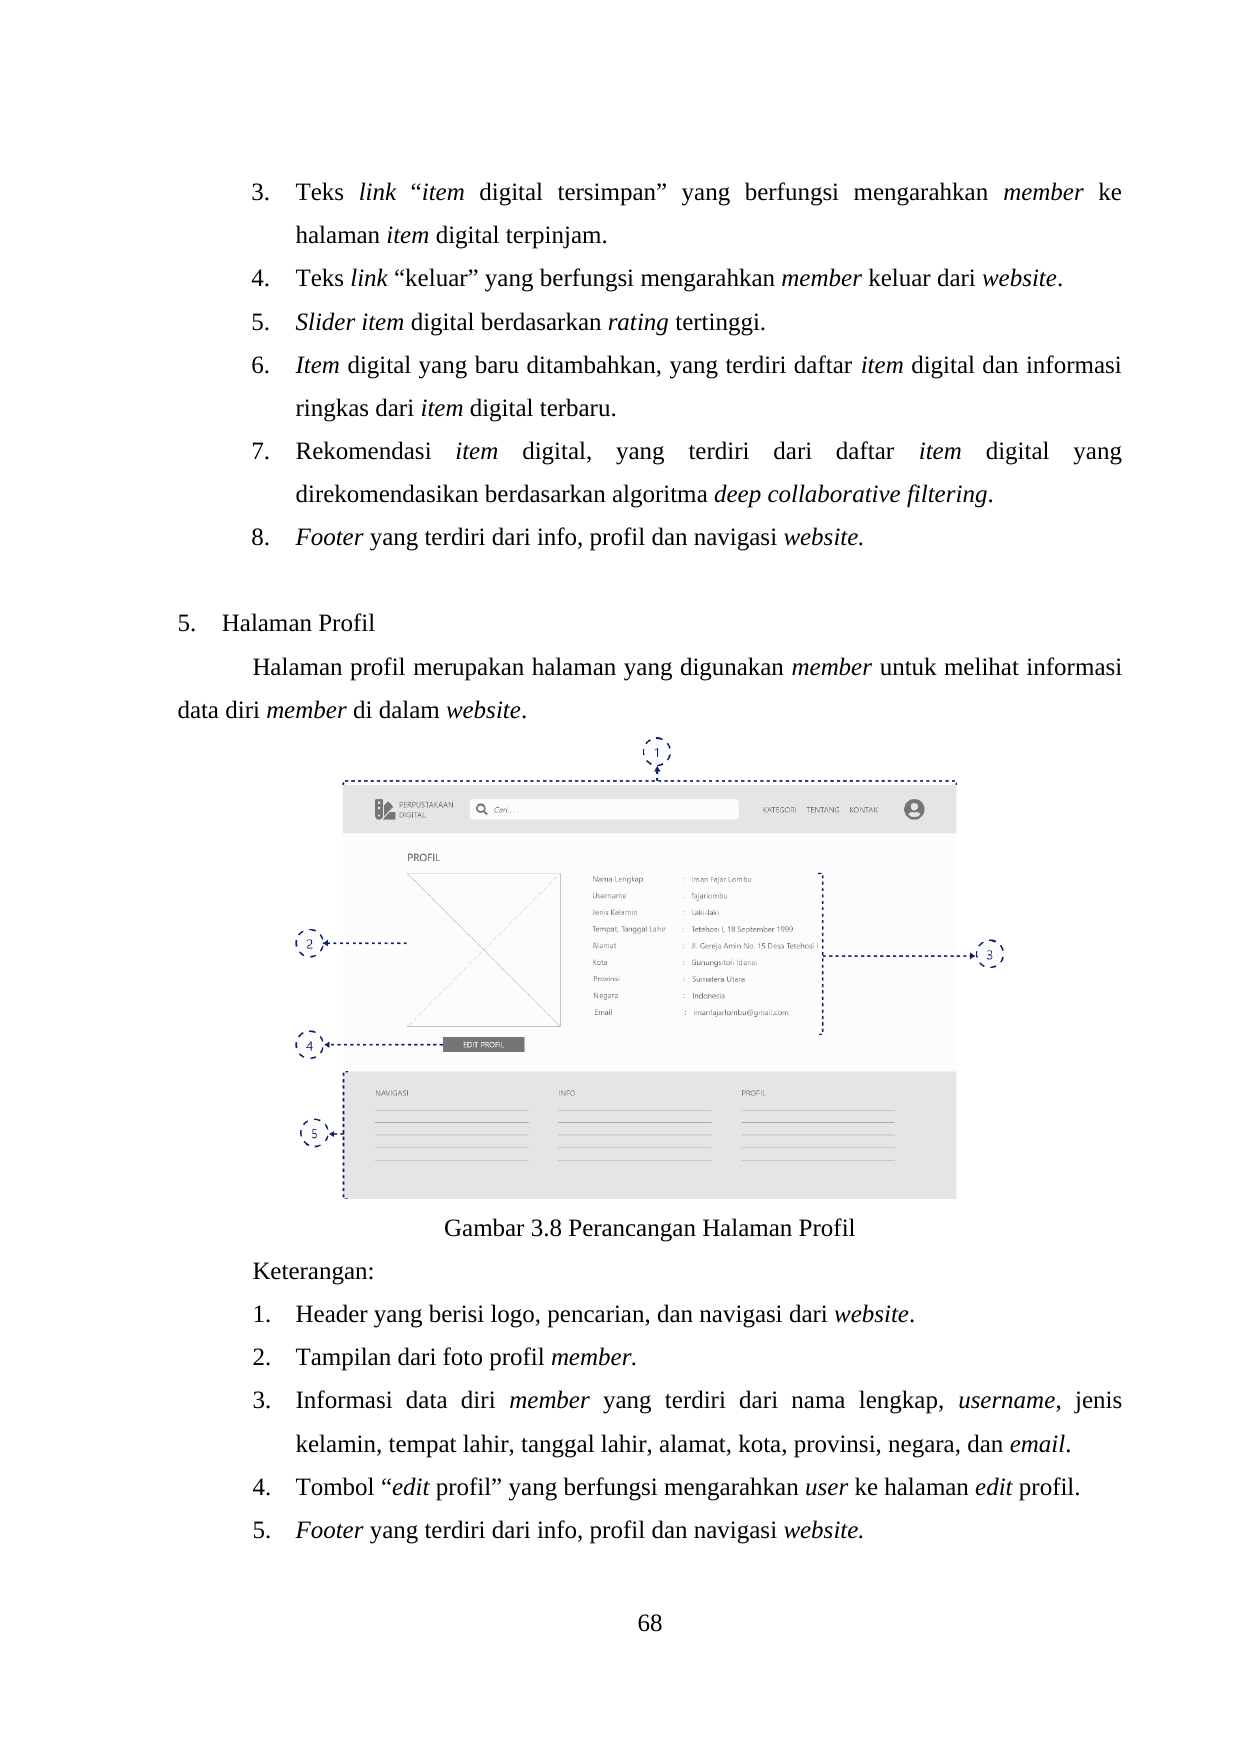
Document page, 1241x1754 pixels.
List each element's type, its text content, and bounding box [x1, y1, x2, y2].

list Footer yang terdiri dari info, profil dan navigasi website. [251, 522, 1122, 551]
text Keterangan: [177, 1256, 1122, 1285]
list Tampilan dari foto profil member. [252, 1342, 1122, 1371]
list Item digital yang baru ditambahkan, yang terdiri daftar item digital dan informasi ringkas dari item digital terbaru. [251, 350, 1122, 422]
text Halaman profil merupakan halaman yang digunakan member untuk melihat informasi data diri member di dalam website. [177, 652, 1122, 723]
list Teks link “item digital tersimpan” yang berfungsi mengarahkan member ke halaman item digital terpinjam. [251, 177, 1122, 249]
list Halaman Profil [177, 608, 1122, 637]
list Slider item digital berdasarkan rating tertinggi. [251, 307, 1122, 335]
picture [295, 737, 1004, 1199]
list Header yang berisi logo, pencarian, dan navigasi dari website. [252, 1299, 1122, 1328]
list Teks link “keluar” yang berfungsi mengarahkan member keluar dari website. [251, 263, 1122, 292]
list Tombol “edit profil” yang berfungsi mengarahkan user ke halaman edit profil. [252, 1472, 1122, 1501]
list Footer yang terdiri dari info, profil dan navigasi website. [252, 1515, 1122, 1544]
list Informasi data diri member yang terdiri dari nama lengkap, username, jenis kelamin, tempat lahir, tanggal lahir, alamat, kota, provinsi, negara, dan email. [252, 1386, 1122, 1457]
list Rekomendasi item digital, yang terdiri dari daftar item digital yang direkomendasikan berdasarkan algoritma deep collaborative filtering. [251, 436, 1122, 508]
